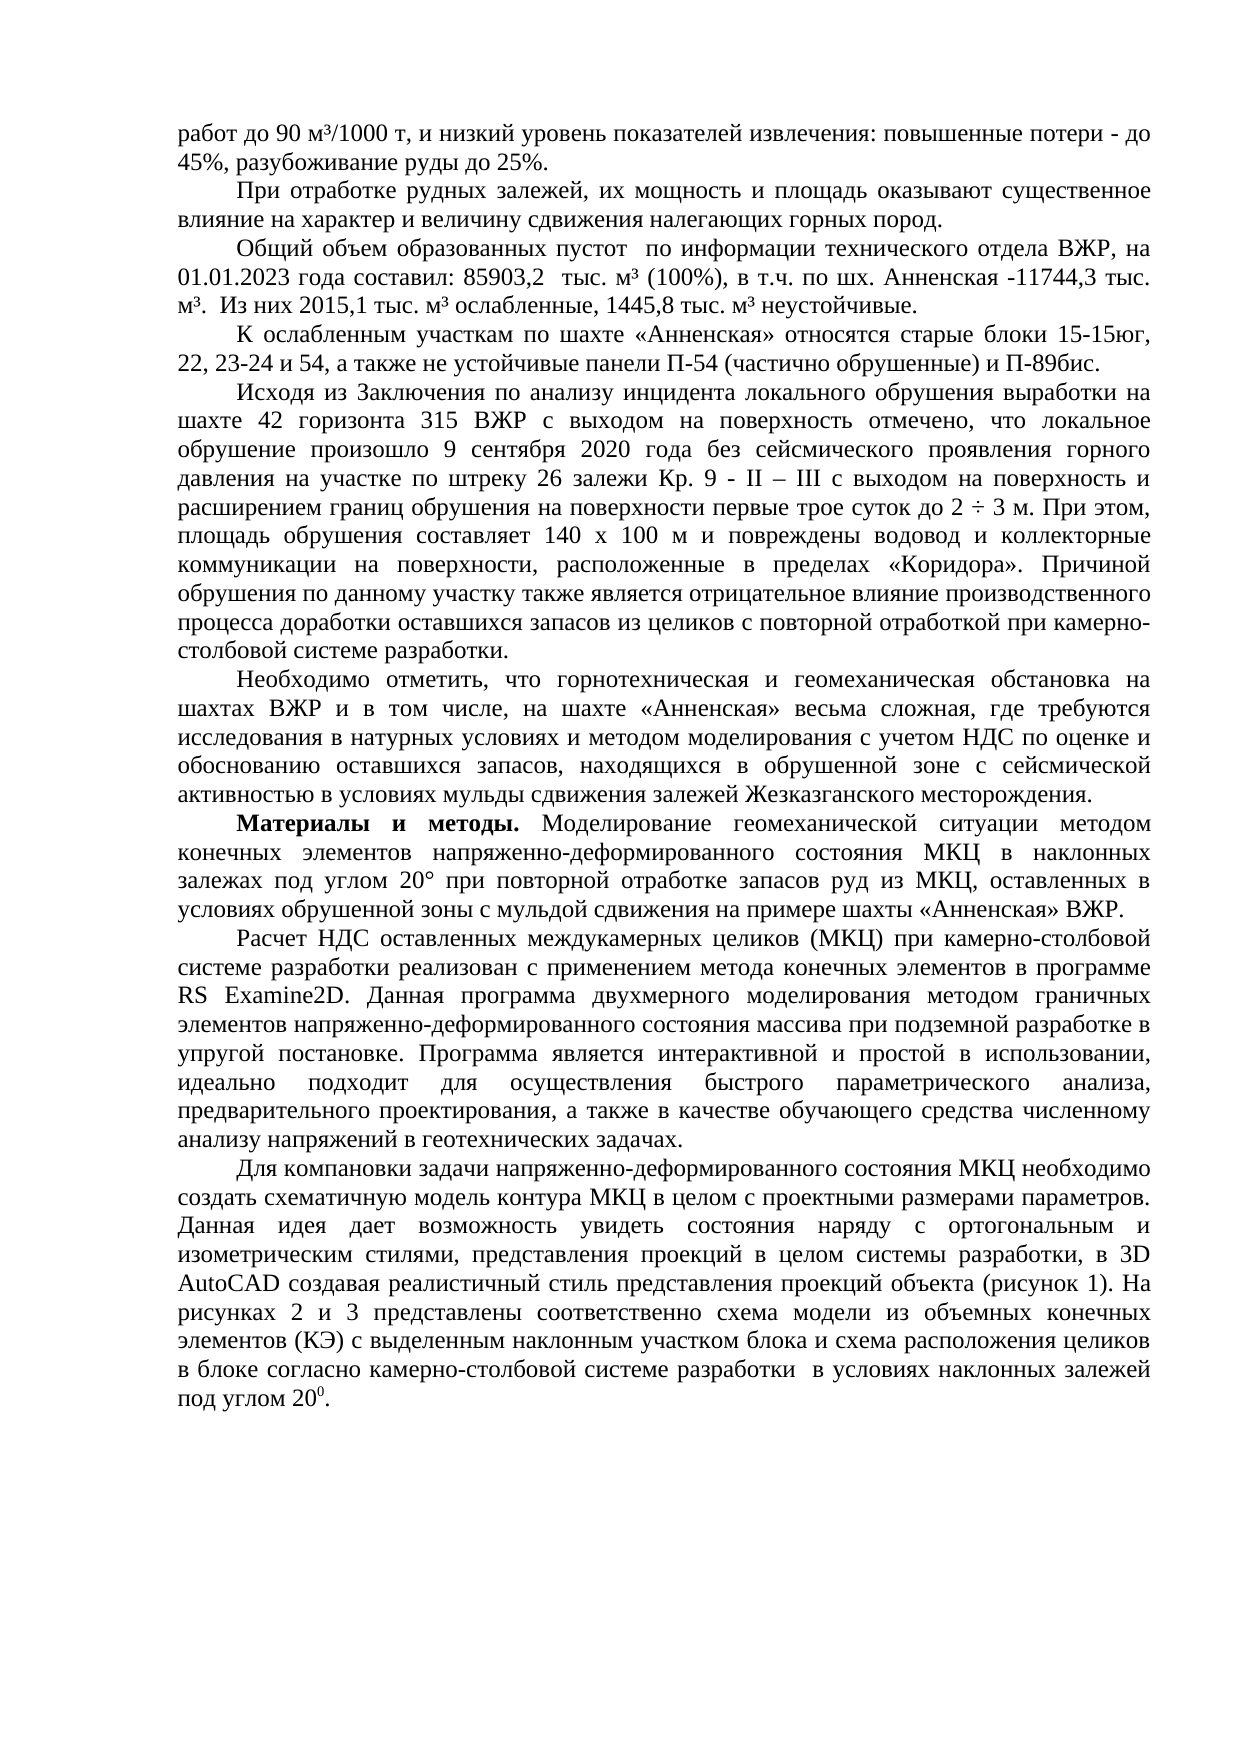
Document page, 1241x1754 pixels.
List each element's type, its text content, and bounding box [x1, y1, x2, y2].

text При отработке рудных залежей, их мощность и площадь оказывают существенное влияние на характер и величину сдвижения налегающих горных пород. [177, 176, 1152, 233]
text Для компановки задачи напряженно-деформированного состояния МКЦ необходимо создать схематичную модель контура МКЦ в целом с проектными размерами параметров. Данная идея дает возможность увидеть состояния наряду с ортогональным и изометрическим стилями, представления проекций в целом системы разработки, в 3D AutoCAD создавая реалистичный стиль представления проекций объекта (рисунок 1). На рисунках 2 и 3 представлены соответственно схема модели из объемных конечных элементов (КЭ) с выделенным наклонным участком блока и схема расположения целиков в блоке согласно камерно-столбовой системе разработки в условиях наклонных залежей под углом 200. [177, 1153, 1152, 1412]
text Необходимо отметить, что горнотехническая и геомеханическая обстановка на шахтах ВЖР и в том числе, на шахте «Анненская» весьма сложная, где требуются исследования в натурных условиях и методом моделирования с учетом НДС по оценке и обоснованию оставшихся запасов, находящихся в обрушенной зоне с сейсмической активностью в условиях мульды сдвижения залежей Жезказганского месторождения. [177, 664, 1152, 808]
text Расчет НДС оставленных междукамерных целиков (МКЦ) при камерно-столбовой системе разработки реализован с применением метода конечных элементов в программе RS Examine2D. Данная программа двухмерного моделирования методом граничных элементов напряженно-деформированного состояния массива при подземной разработке в упругой постановке. Программа является интерактивной и простой в использовании, идеально подходит для осуществления быстрого параметрического анализа, предварительного проектирования, а также в качестве обучающего средства численному анализу напряжений в геотехнических задачах. [177, 923, 1152, 1153]
text К ослабленным участкам по шахте «Анненская» относятся старые блоки 15-15юг, 22, 23-24 и 54, а также не устойчивые панели П-54 (частично обрушенные) и П-89бис. [177, 319, 1152, 377]
text Материалы и методы. Моделирование геомеханической ситуации методом конечных элементов напряженно-деформированного состояния МКЦ в наклонных залежах под углом 20° при повторной отработке запасов руд из МКЦ, оставленных в условиях обрушенной зоны с мульдой сдвижения на примере шахты «Анненская» ВЖР. [177, 808, 1152, 923]
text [177, 118, 1152, 176]
text Общий объем образованных пустот по информации технического отдела ВЖР, на 01.01.2023 года составил: 85903,2 тыс. м³ (100%), в т.ч. по шх. Анненская -11744,3 тыс. м³. Из них 2015,1 тыс. м³ ослабленные, 1445,8 тыс. м³ неустойчивые. [177, 233, 1152, 319]
text Исходя из Заключения по анализу инцидента локального обрушения выработки на шахте 42 горизонта 315 ВЖР с выходом на поверхность отмечено, что локальное обрушение произошло 9 сентября 2020 года без сейсмического проявления горного давления на участке по штреку 26 залежи Кр. 9 - II – III с выходом на поверхность и расширением границ обрушения на поверхности первые трое суток до 2 ÷ 3 м. При этом, площадь обрушения составляет 140 х 100 м и повреждены водовод и коллекторные коммуникации на поверхности, расположенные в пределах «Коридора». Причиной обрушения по данному участку также является отрицательное влияние производственного процесса доработки оставшихся запасов из целиков с повторной отработкой при камерно-столбовой системе разработки. [177, 377, 1152, 664]
